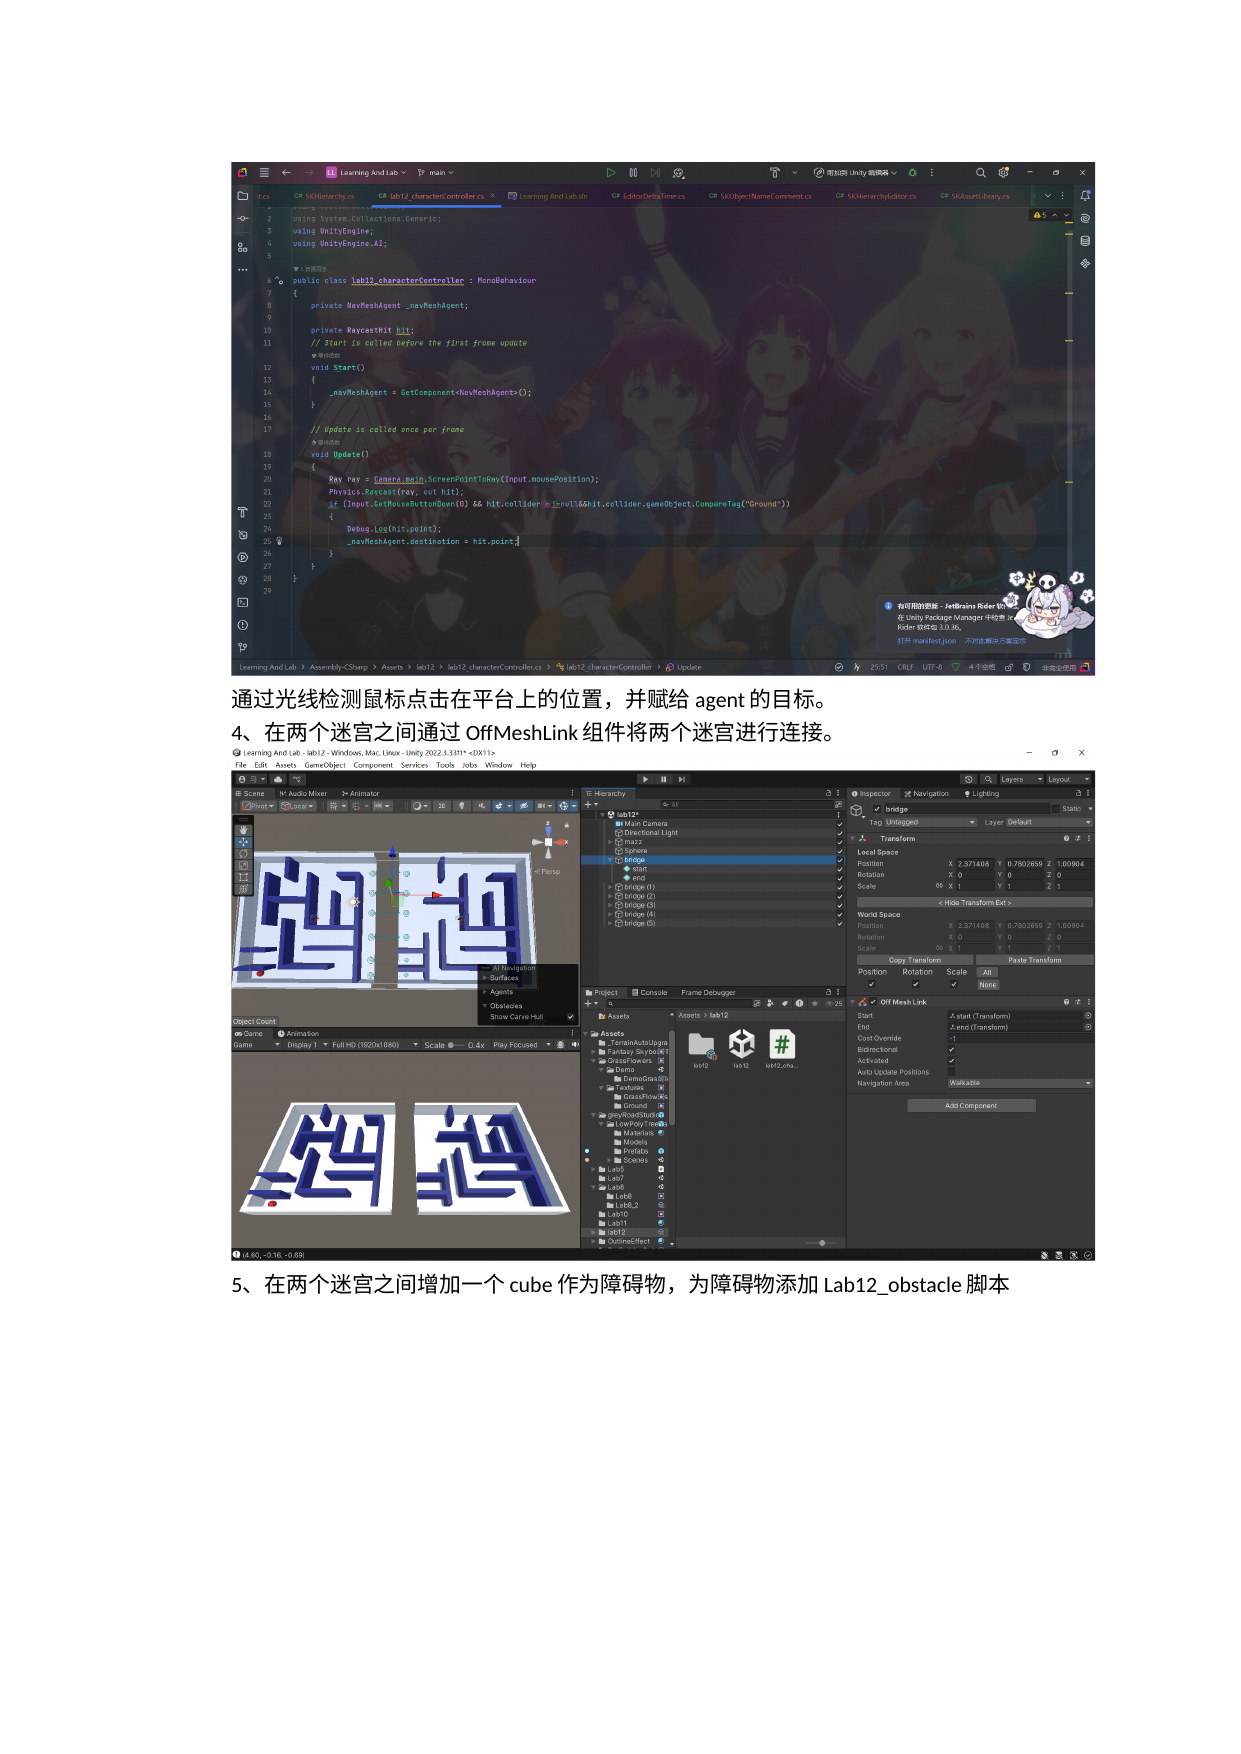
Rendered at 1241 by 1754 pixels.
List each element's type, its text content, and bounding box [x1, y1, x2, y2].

picture [231, 162, 1096, 676]
picture [231, 747, 1096, 1261]
list 在两个迷宫之间增加一个cube作为障碍物，为障碍物添加Lab12_obstacle脚本 [231, 1267, 1053, 1299]
list 通过光线检测鼠标点击在平台上的位置，并赋给agent的目标。 [231, 676, 1053, 714]
list 在两个迷宫之间通过OffMeshLink组件将两个迷宫进行连接。 [231, 714, 1053, 747]
